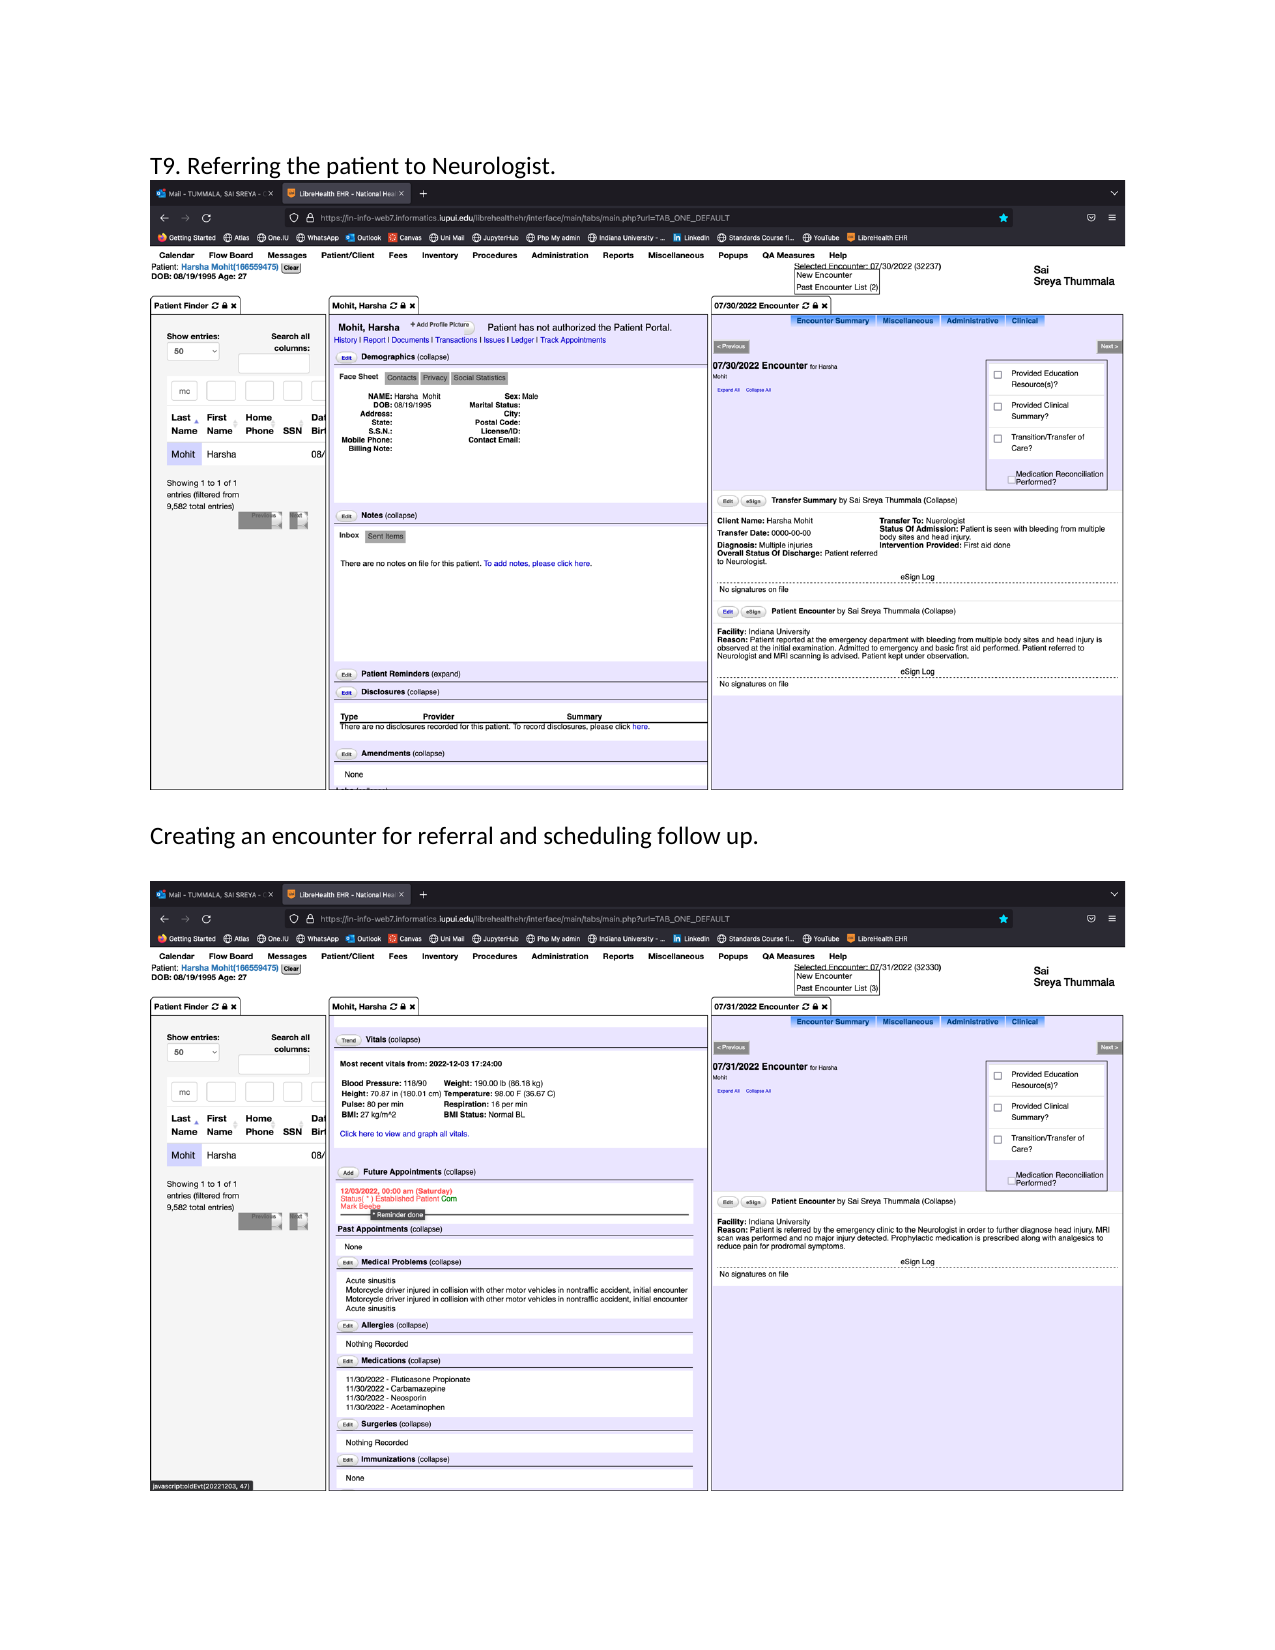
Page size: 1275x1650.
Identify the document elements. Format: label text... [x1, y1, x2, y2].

text Creating an encounter for referral and scheduling follow up. [150, 820, 1125, 851]
text T9. Referring the patient to Neurologist. [150, 150, 1125, 180]
picture [150, 881, 1125, 1491]
picture [150, 180, 1125, 790]
